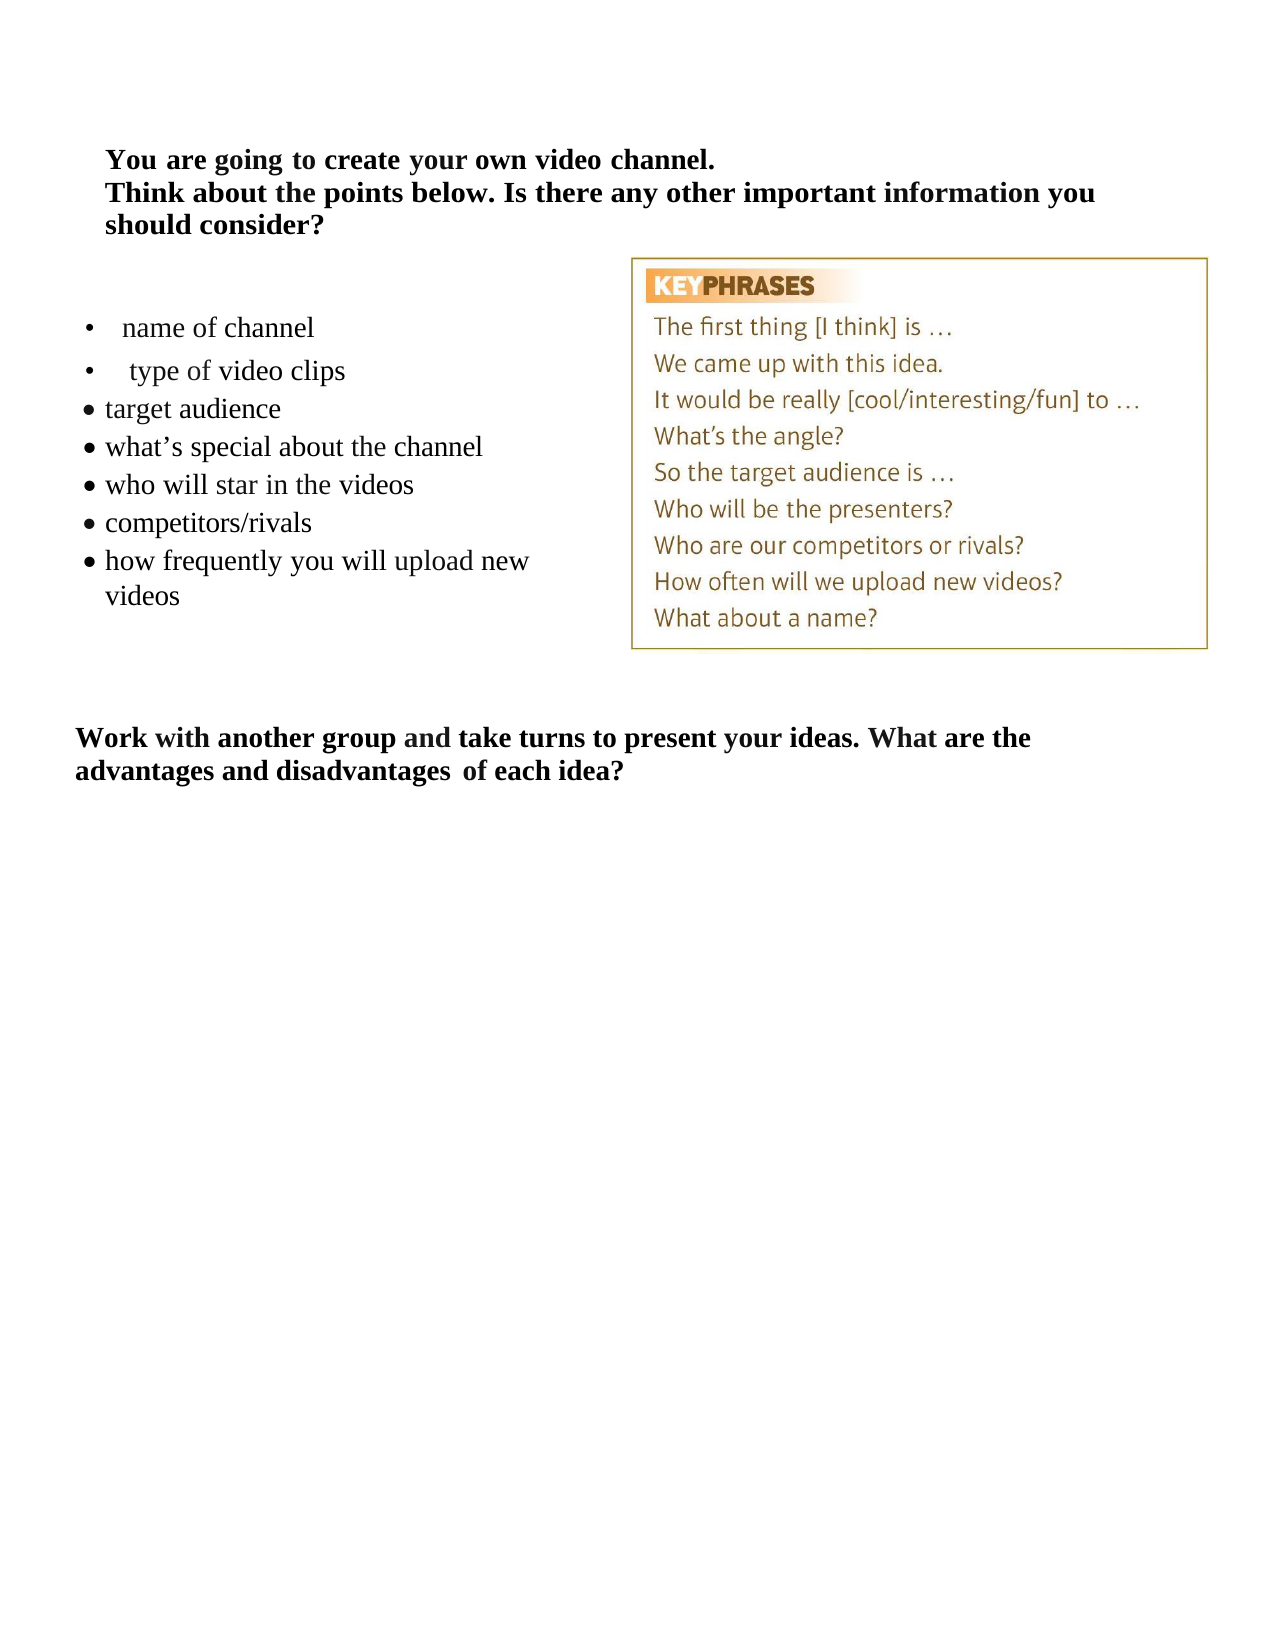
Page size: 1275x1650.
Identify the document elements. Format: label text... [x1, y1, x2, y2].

list how frequently you will upload new videos [82, 542, 630, 611]
list what’s special about the channel [82, 428, 630, 464]
list name of channel [84, 311, 630, 344]
text You are going to create your own video channel. [105, 150, 1125, 176]
list competitors/rivals [82, 504, 630, 540]
list target audience [81, 390, 630, 426]
text Work with another group and take turns to present your ideas. What are the advantages and disadvantages of each idea? [75, 721, 1124, 787]
text Think about the points below. Is there any other important information you should consider? [104, 177, 1125, 240]
list type of video clips [84, 353, 630, 386]
list who will star in the videos [82, 466, 630, 502]
